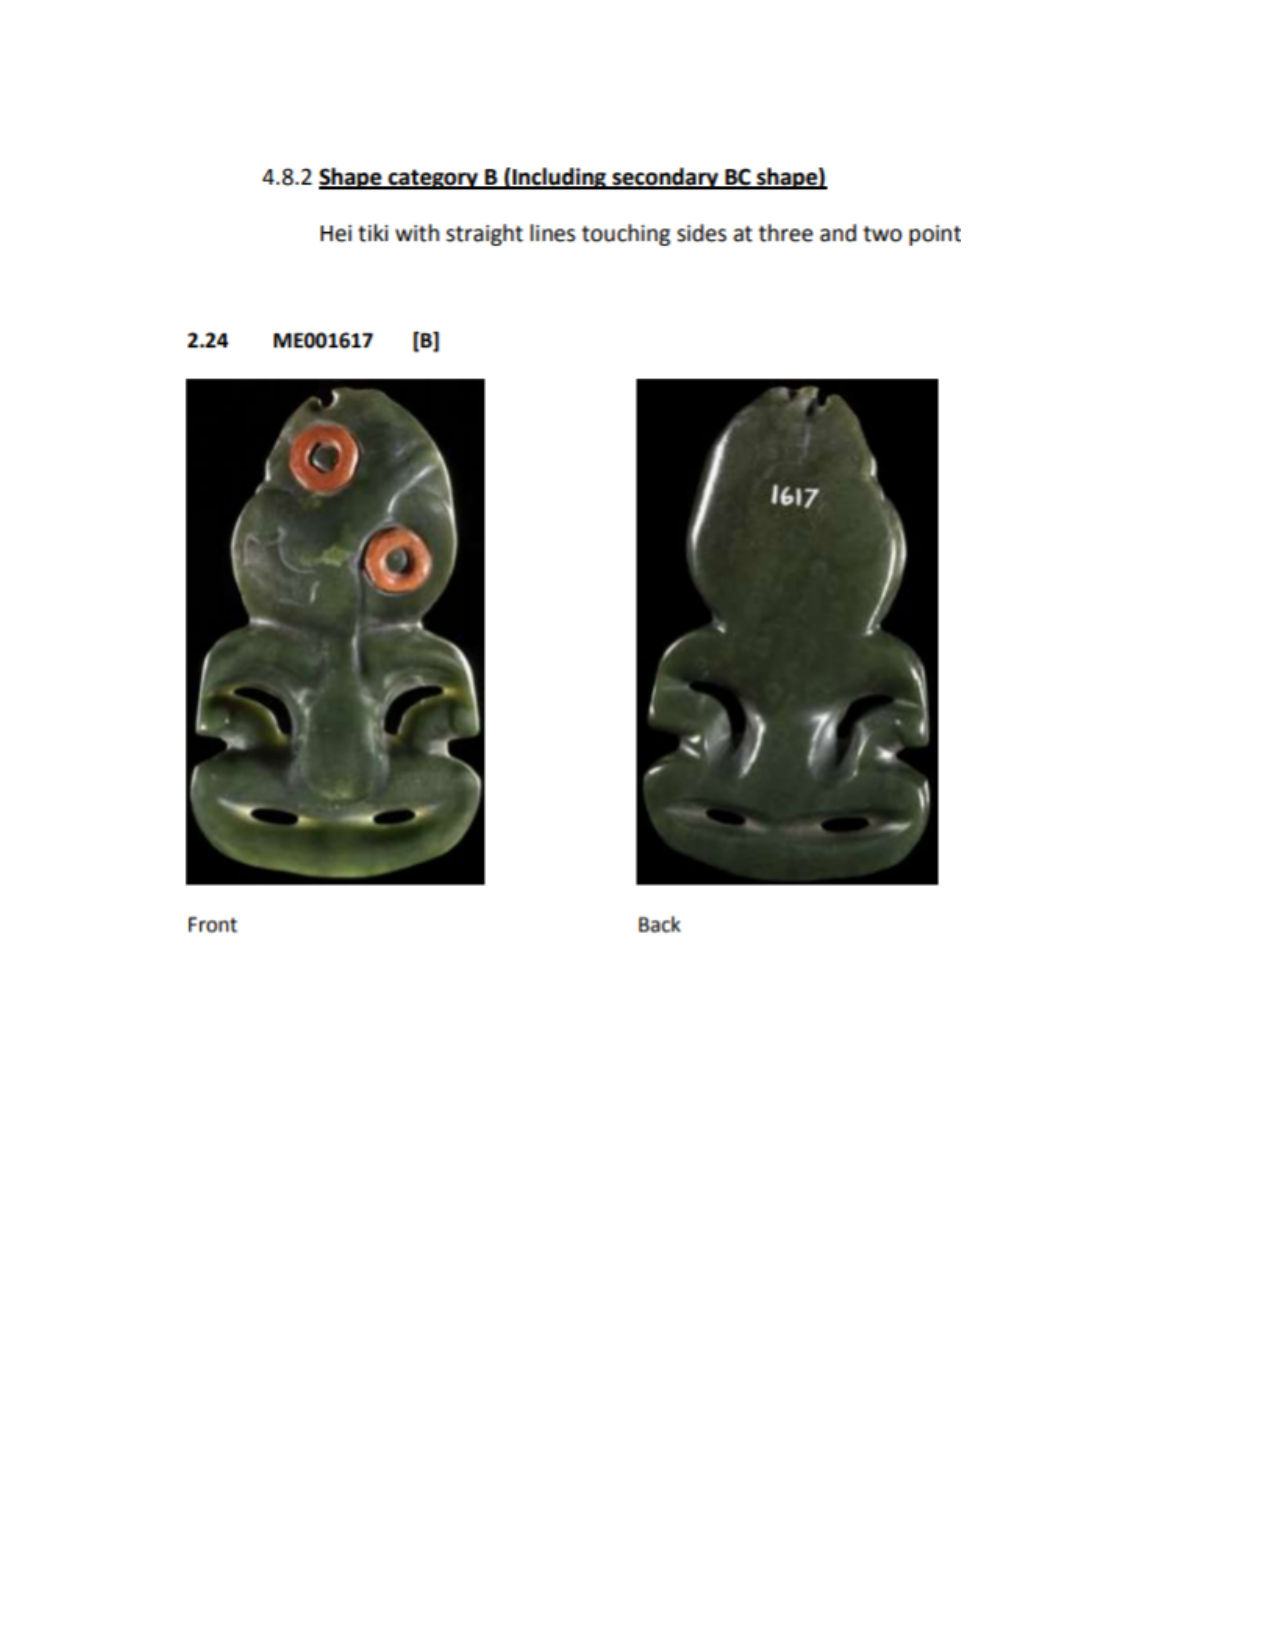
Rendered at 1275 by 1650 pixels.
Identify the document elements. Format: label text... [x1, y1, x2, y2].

picture [150, 150, 961, 947]
